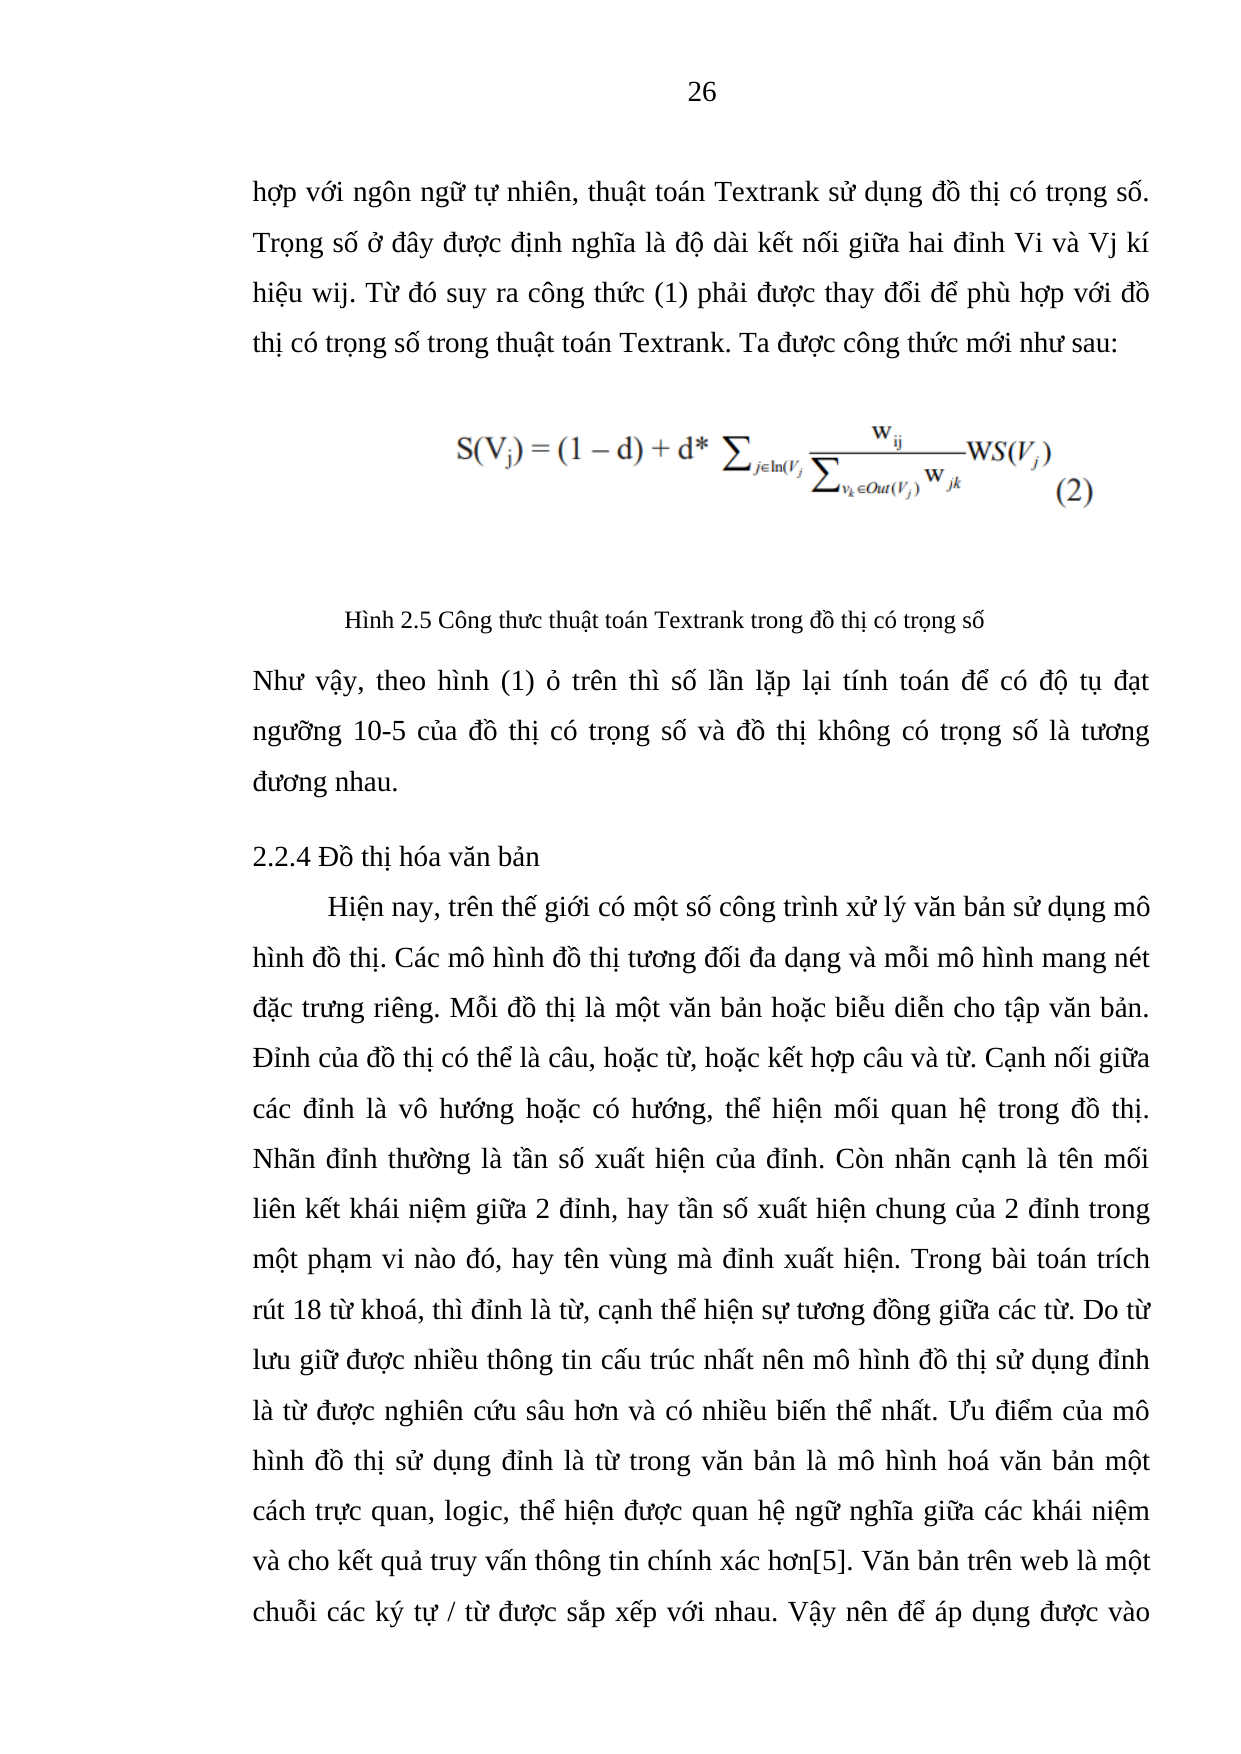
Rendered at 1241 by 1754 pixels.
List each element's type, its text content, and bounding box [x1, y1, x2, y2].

text Hình 2.5 Công thưc thuật toán Textrank trong đồ thị có trọng số [177, 605, 1152, 634]
text Như vậy, theo hình (1) ỏ trên thì số lần lặp lại tính toán để có độ tụ đạt ngưỡng 10-5 của đồ thị có trọng số và đồ thị không có trọng số là tương đương nhau. [252, 663, 1152, 797]
picture [444, 400, 1120, 560]
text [252, 174, 1152, 359]
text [252, 889, 1152, 1627]
subtitle 2.2.4 Đồ thị hóa văn bản [252, 839, 1152, 873]
